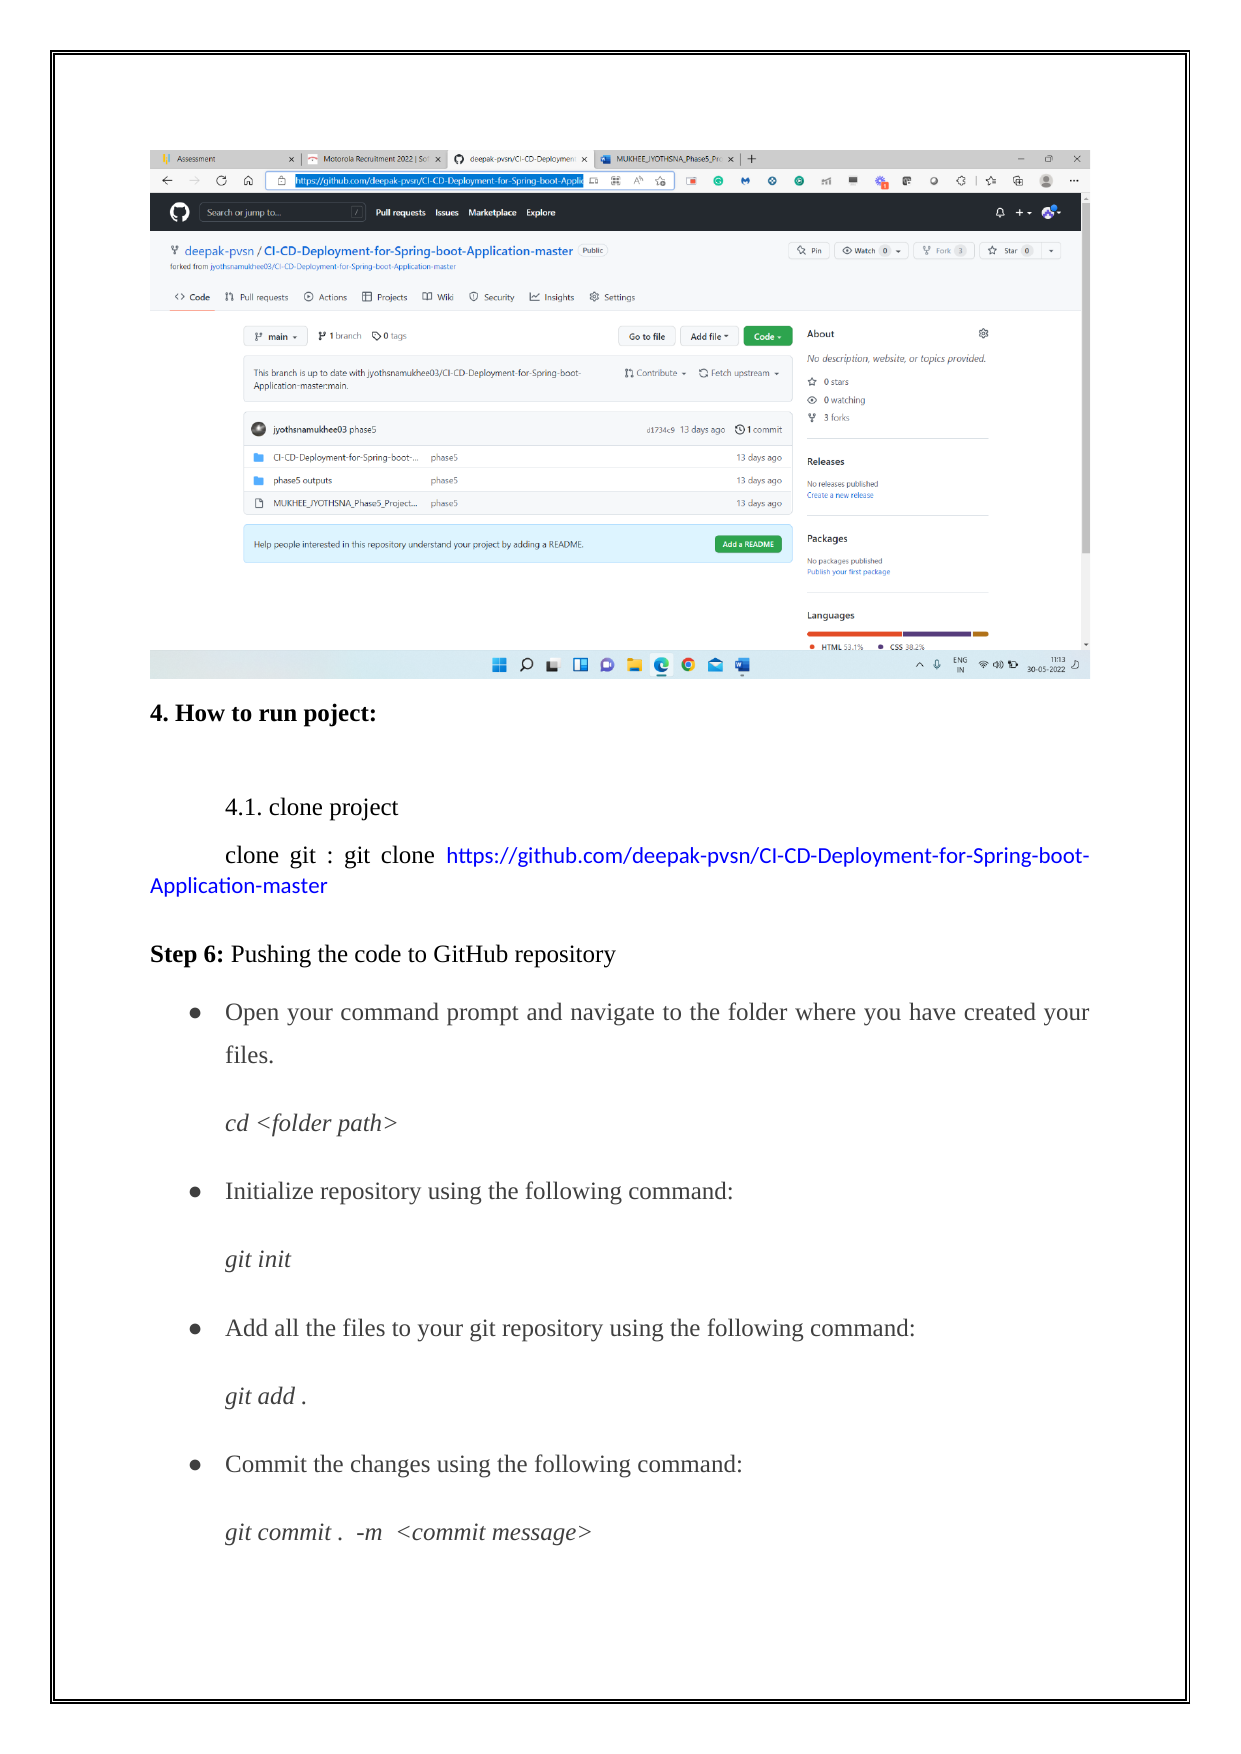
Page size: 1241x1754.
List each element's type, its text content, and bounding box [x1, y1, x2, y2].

list Initialize repository using the following command: [187, 1176, 1090, 1205]
text 4. How to run poject: [150, 698, 1090, 726]
text clone git : git clone https://github.com/deepak-pvsn/CI-CD-Deployment-for-Spring-boot-Application-master [150, 840, 1090, 899]
text git commit . -m <commit message> [225, 1517, 1090, 1546]
list Open your command prompt and navigate to the folder where you have created your files. [187, 997, 1090, 1069]
text git init [225, 1244, 1090, 1273]
text git add . [150, 1381, 1090, 1409]
subtitle Step 6: Pushing the code to GitHub repository [150, 939, 1090, 968]
list Add all the files to your git repository using the following command: [187, 1313, 1090, 1341]
text cd <folder path> [150, 1108, 1090, 1137]
text 4.1. clone project [150, 792, 1090, 821]
list Commit the changes using the following command: [187, 1449, 1090, 1478]
picture [150, 150, 1091, 679]
